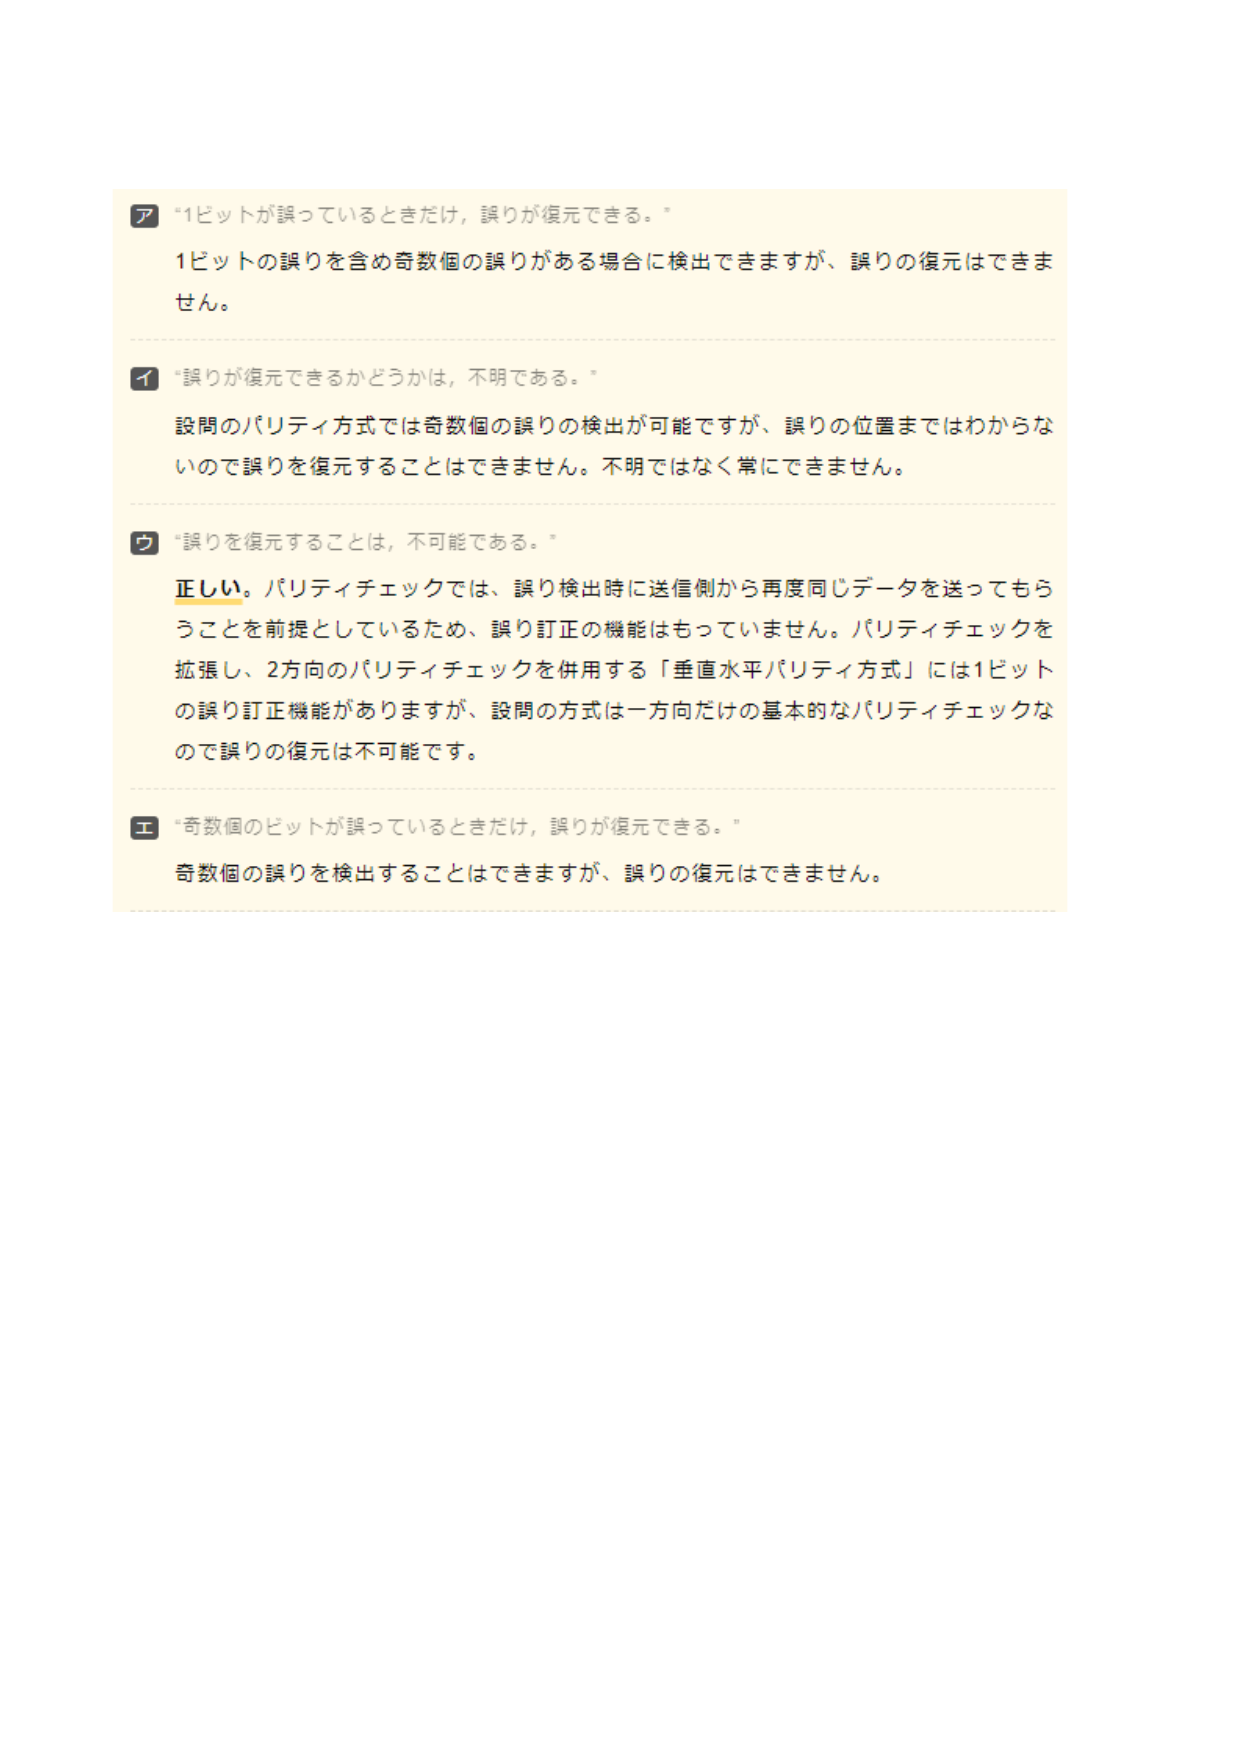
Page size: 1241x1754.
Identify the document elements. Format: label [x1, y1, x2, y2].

picture [112, 189, 1068, 912]
